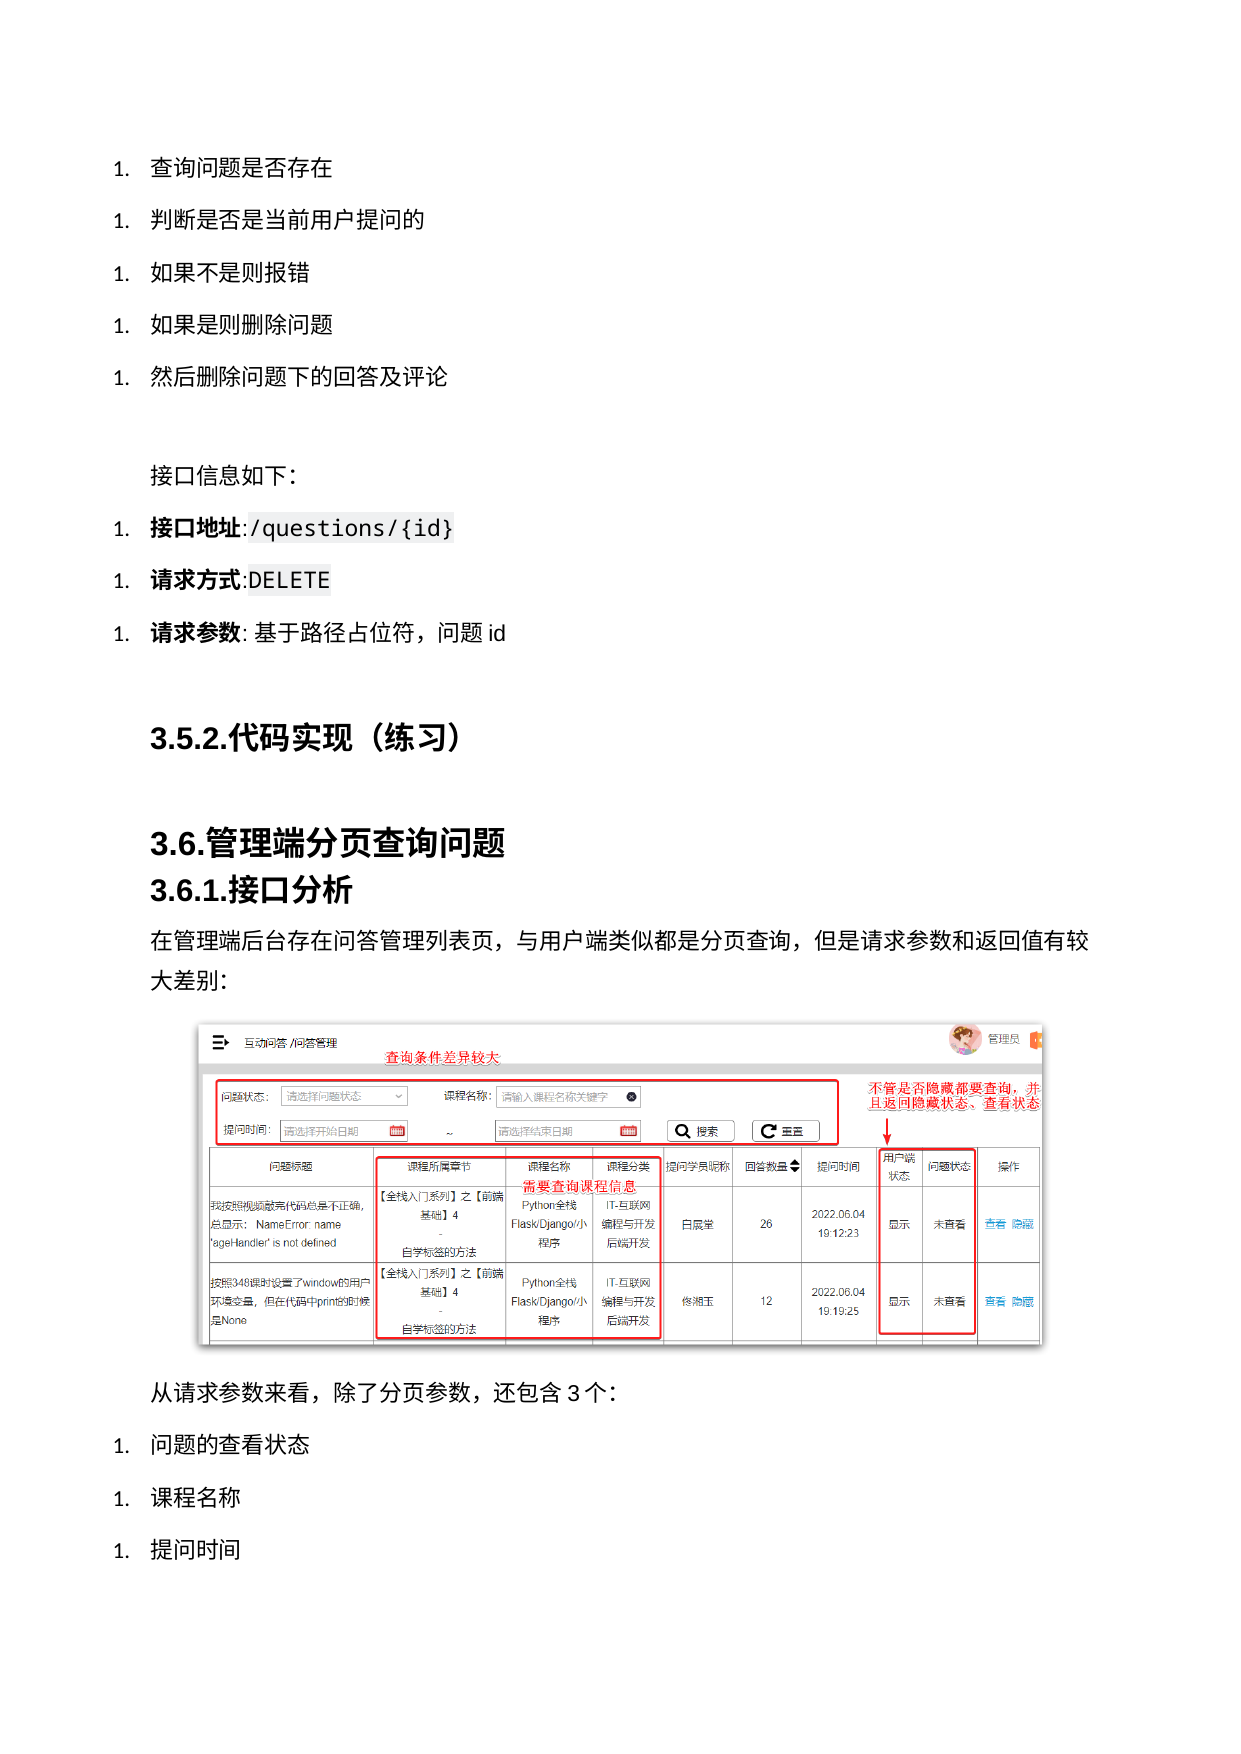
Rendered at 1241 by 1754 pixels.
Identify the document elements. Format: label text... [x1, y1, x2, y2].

list 查询问题是否存在 [112, 150, 1090, 183]
text 接口信息如下： [150, 457, 1090, 491]
list 请求参数: 基于路径占位符，问题id [112, 615, 1090, 648]
list 如果不是则报错 [112, 254, 1090, 288]
text 从请求参数来看，除了分页参数，还包含3个： [150, 1375, 1090, 1408]
text 在管理端后台存在问答管理列表页，与用户端类似都是分页查询，但是请求参数和返回值有较大差别： [150, 923, 1090, 996]
picture [188, 1015, 1052, 1357]
list 课程名称 [112, 1480, 1090, 1513]
list 问题的查看状态 [112, 1427, 1090, 1461]
list 判断是否是当前用户提问的 [112, 202, 1090, 236]
list 接口地址:/questions/{id} [112, 510, 1090, 543]
list 请求方式:DELETE [112, 562, 1090, 596]
list 如果是则删除问题 [112, 307, 1090, 340]
list 提问时间 [112, 1532, 1090, 1565]
list 然后删除问题下的回答及评论 [112, 359, 1090, 392]
